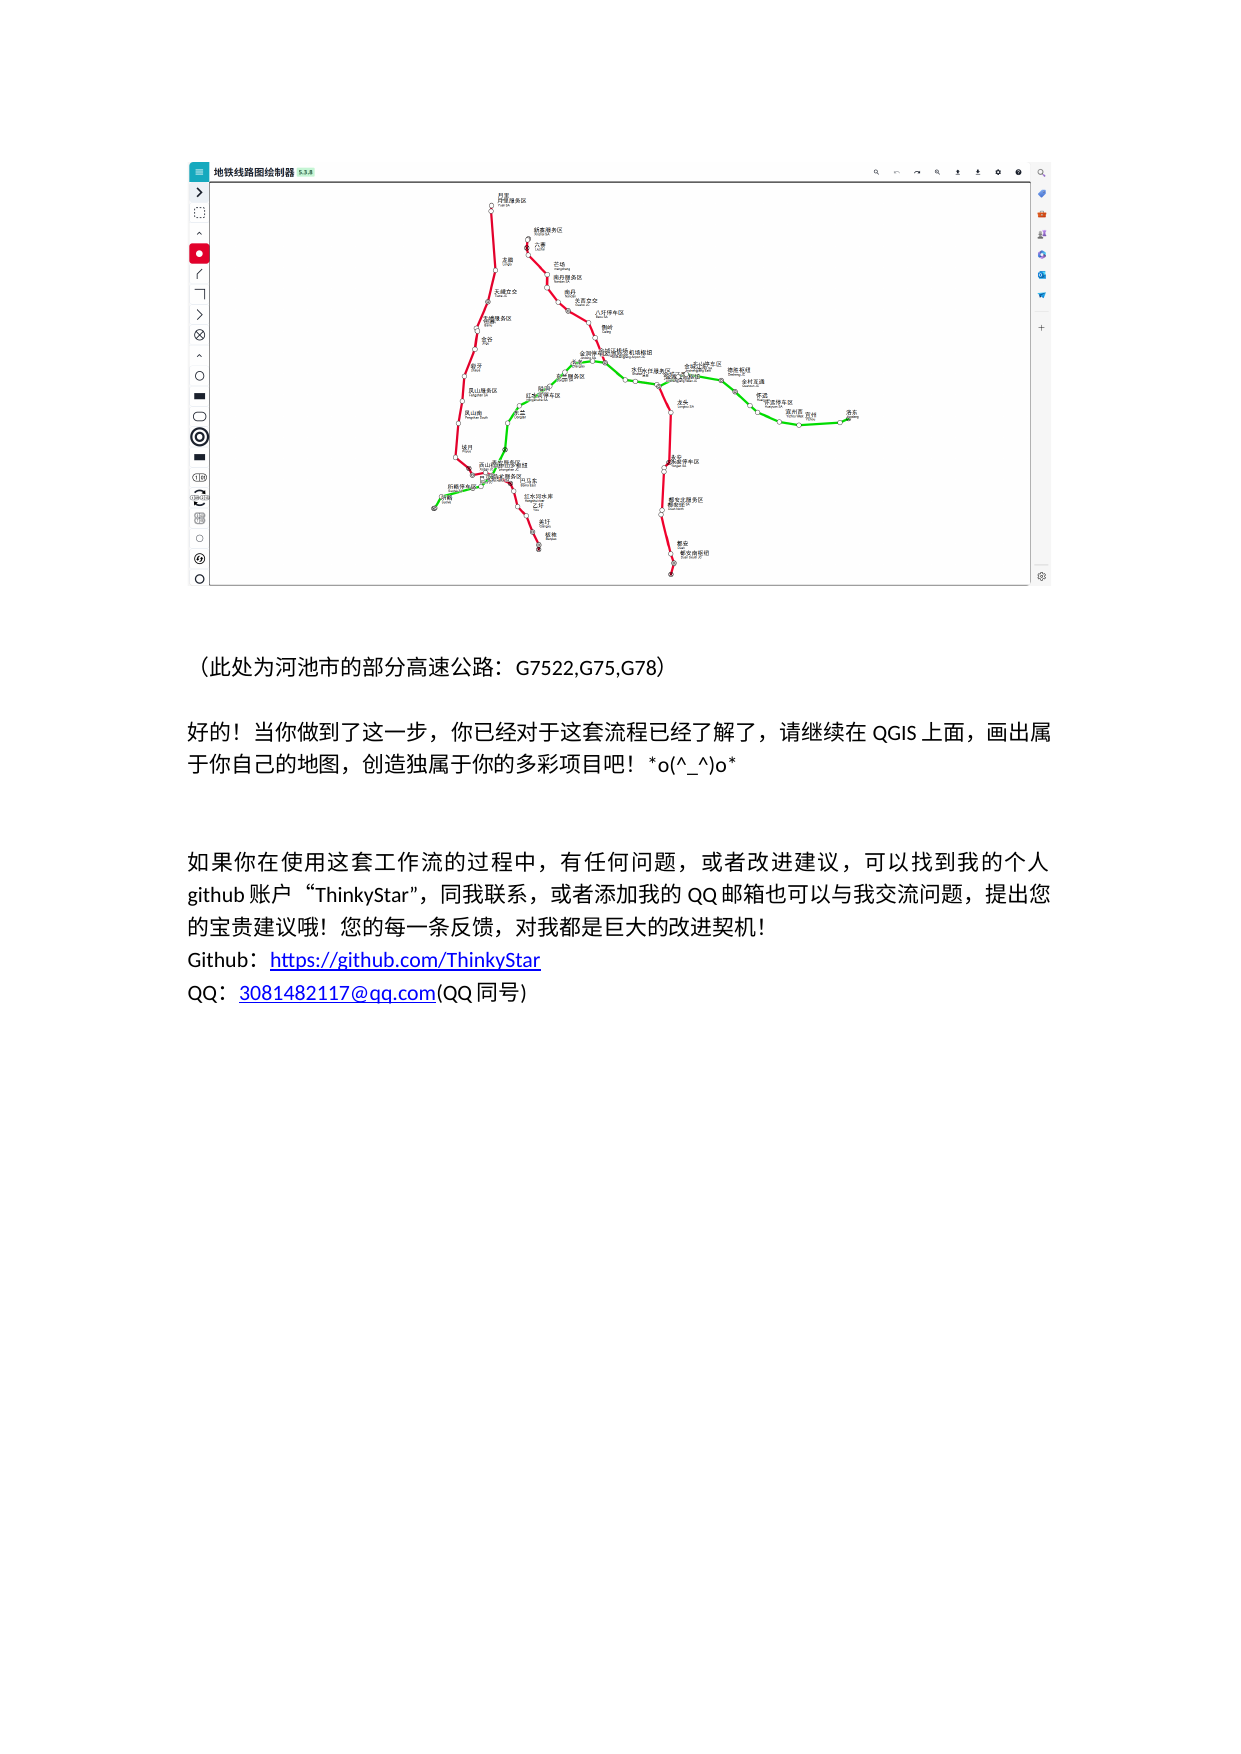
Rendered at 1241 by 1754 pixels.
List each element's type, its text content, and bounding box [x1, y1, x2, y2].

picture [187, 162, 1052, 586]
list 好的！当你做到了这一步，你已经对于这套流程已经了解了，请继续在QGIS上面，画出属于你自己的地图，创造独属于你的多彩项目吧！*o(^_^)o* [187, 714, 1053, 779]
list 如果你在使用这套工作流的过程中，有任何问题，或者改进建议，可以找到我的个人github账户“ThinkyStar”，同我联系，或者添加我的QQ邮箱也可以与我交流问题，提出您的宝贵建议哦！您的每一条反馈，对我都是巨大的改进契机！ Github：https://github.com/ThinkyStar [187, 844, 1053, 974]
list （此处为河池市的部分高速公路：G7522,G75,G78） [187, 649, 1053, 682]
list QQ：3081482117@qq.com(QQ同号) [187, 974, 1053, 1007]
